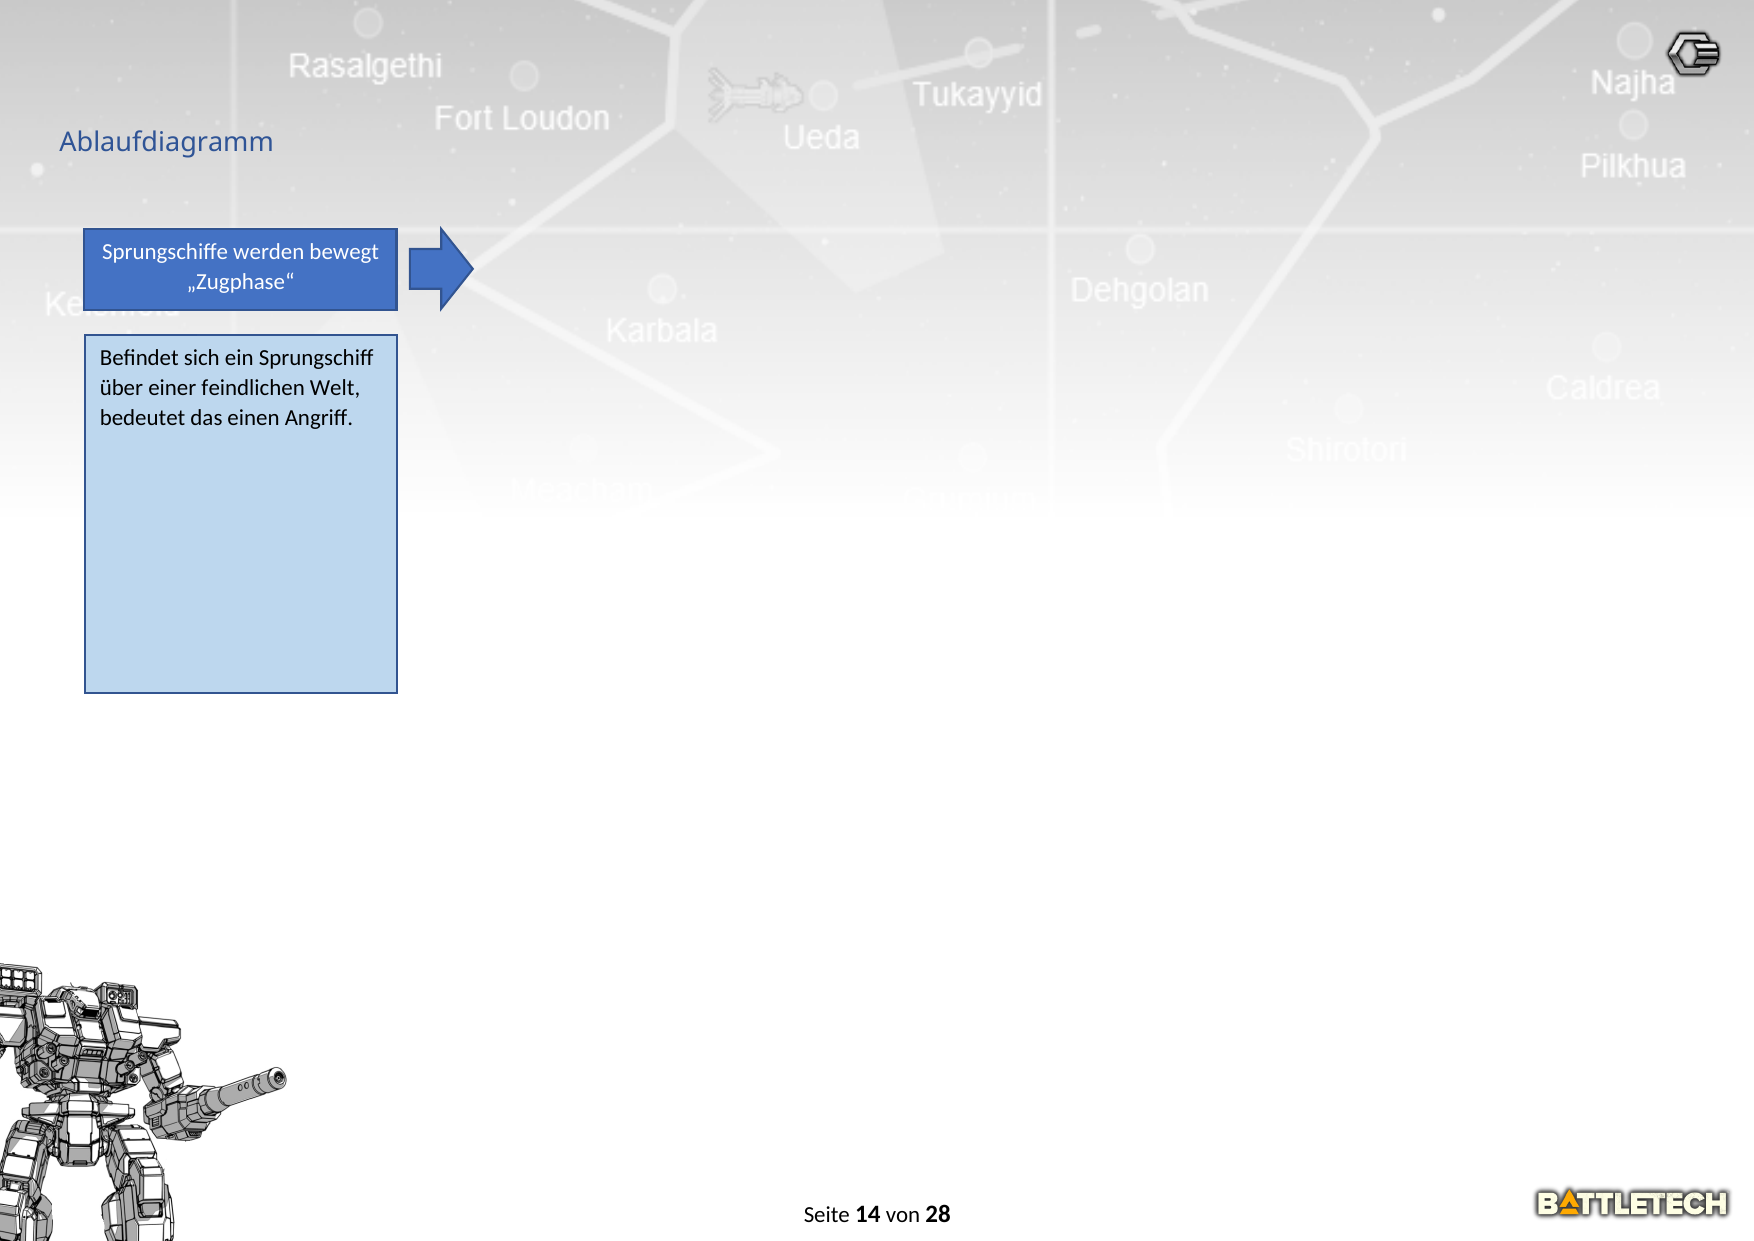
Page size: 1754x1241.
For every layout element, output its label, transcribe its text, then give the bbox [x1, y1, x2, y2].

picture [0, 941, 292, 1241]
picture [1524, 1170, 1741, 1239]
picture [0, 0, 1754, 531]
subtitle Ablaufdiagramm [59, 122, 1695, 159]
